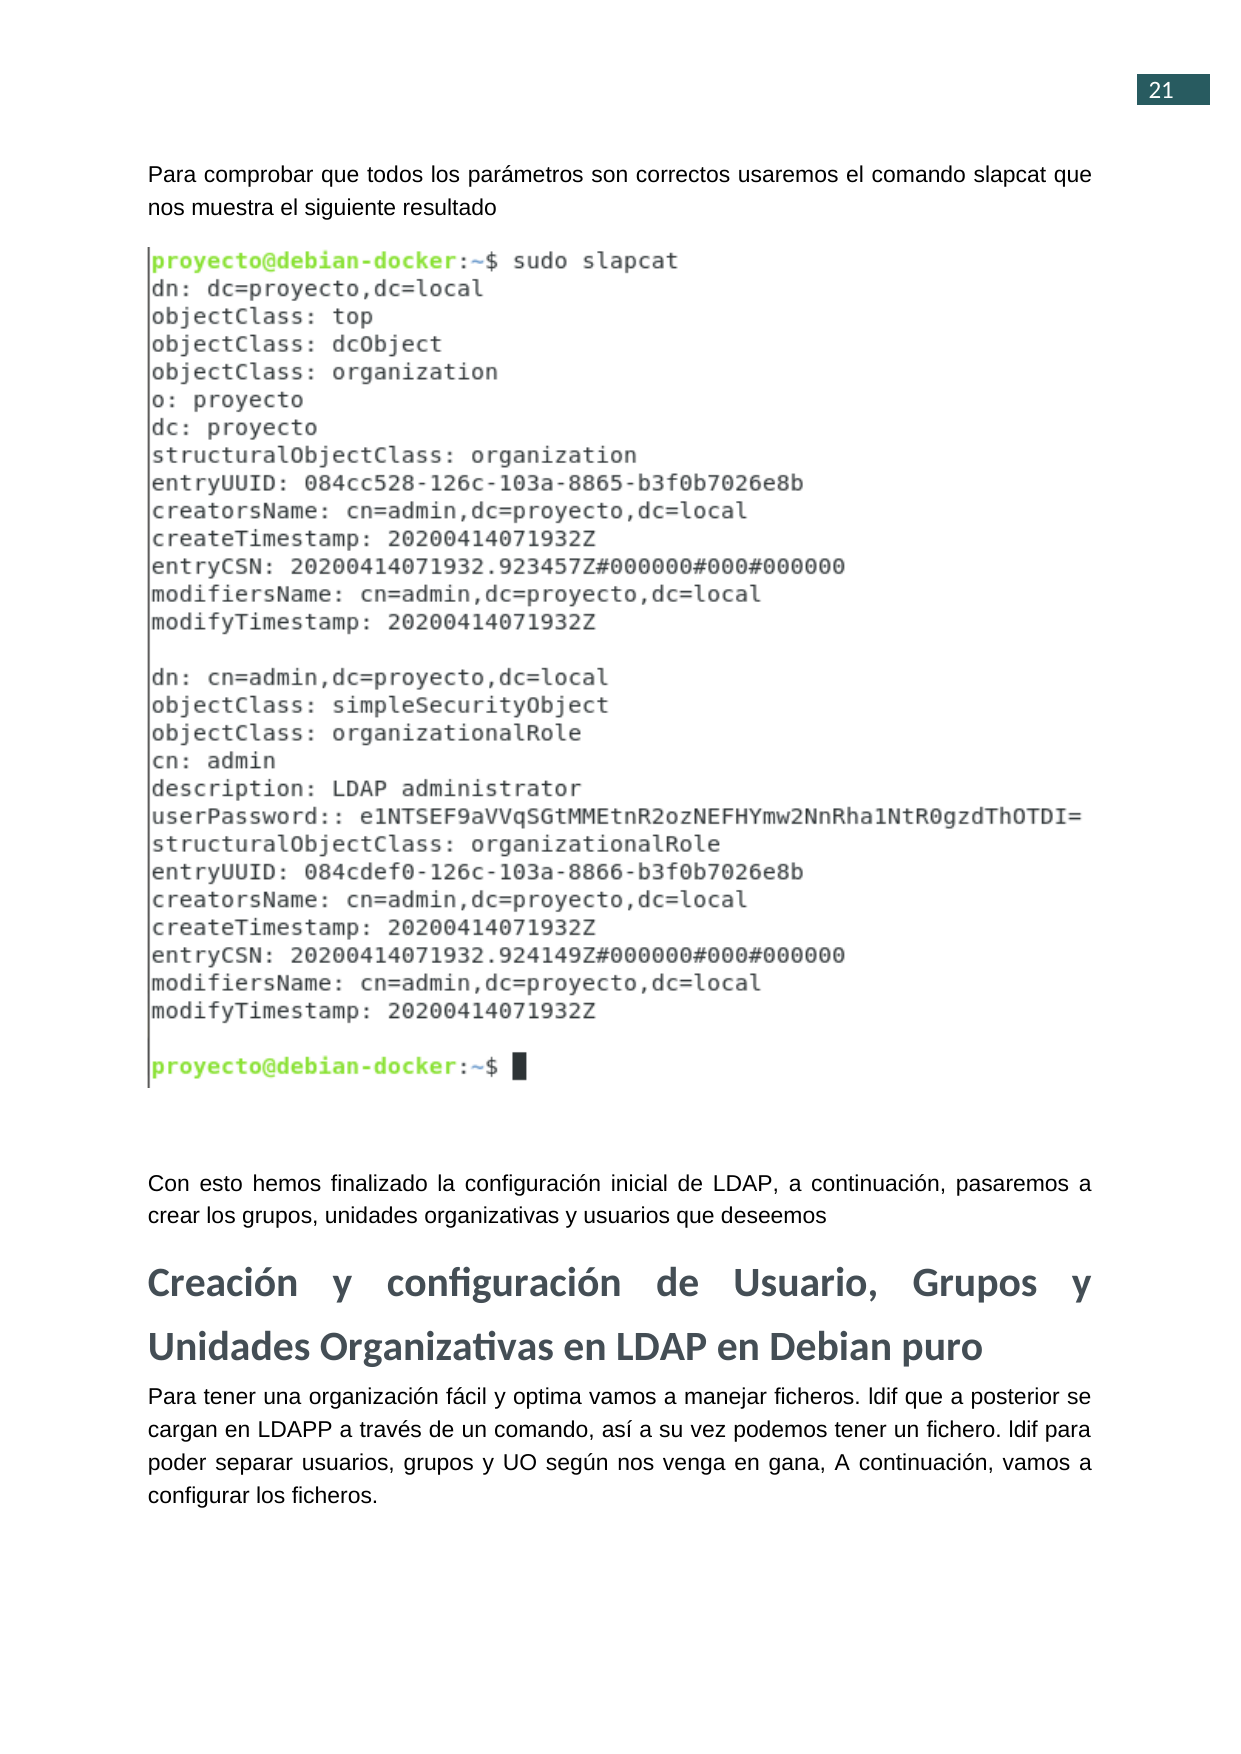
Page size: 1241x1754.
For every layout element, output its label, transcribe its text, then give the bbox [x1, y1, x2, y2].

text Con esto hemos finalizado la configuración inicial de LDAP, a continuación, pasaremos a crear los grupos, unidades organizativas y usuarios que deseemos [148, 1169, 1092, 1229]
subtitle Creación y configuración de Usuario, Grupos y Unidades Organizativas en LDAP en Debian puro [148, 1256, 1092, 1371]
picture [147, 247, 1093, 1088]
text Para comprobar que todos los parámetros son correctos usaremos el comando slapcat que nos muestra el siguiente resultado [148, 161, 1092, 220]
text Para tener una organización fácil y optima vamos a manejar ficheros. ldif que a posterior se cargan en LDAPP a través de un comando, así a su vez podemos tener un fichero. ldif para poder separar usuarios, grupos y UO según nos venga en gana, A continuación, vamos a configurar los ficheros. [148, 1383, 1092, 1508]
